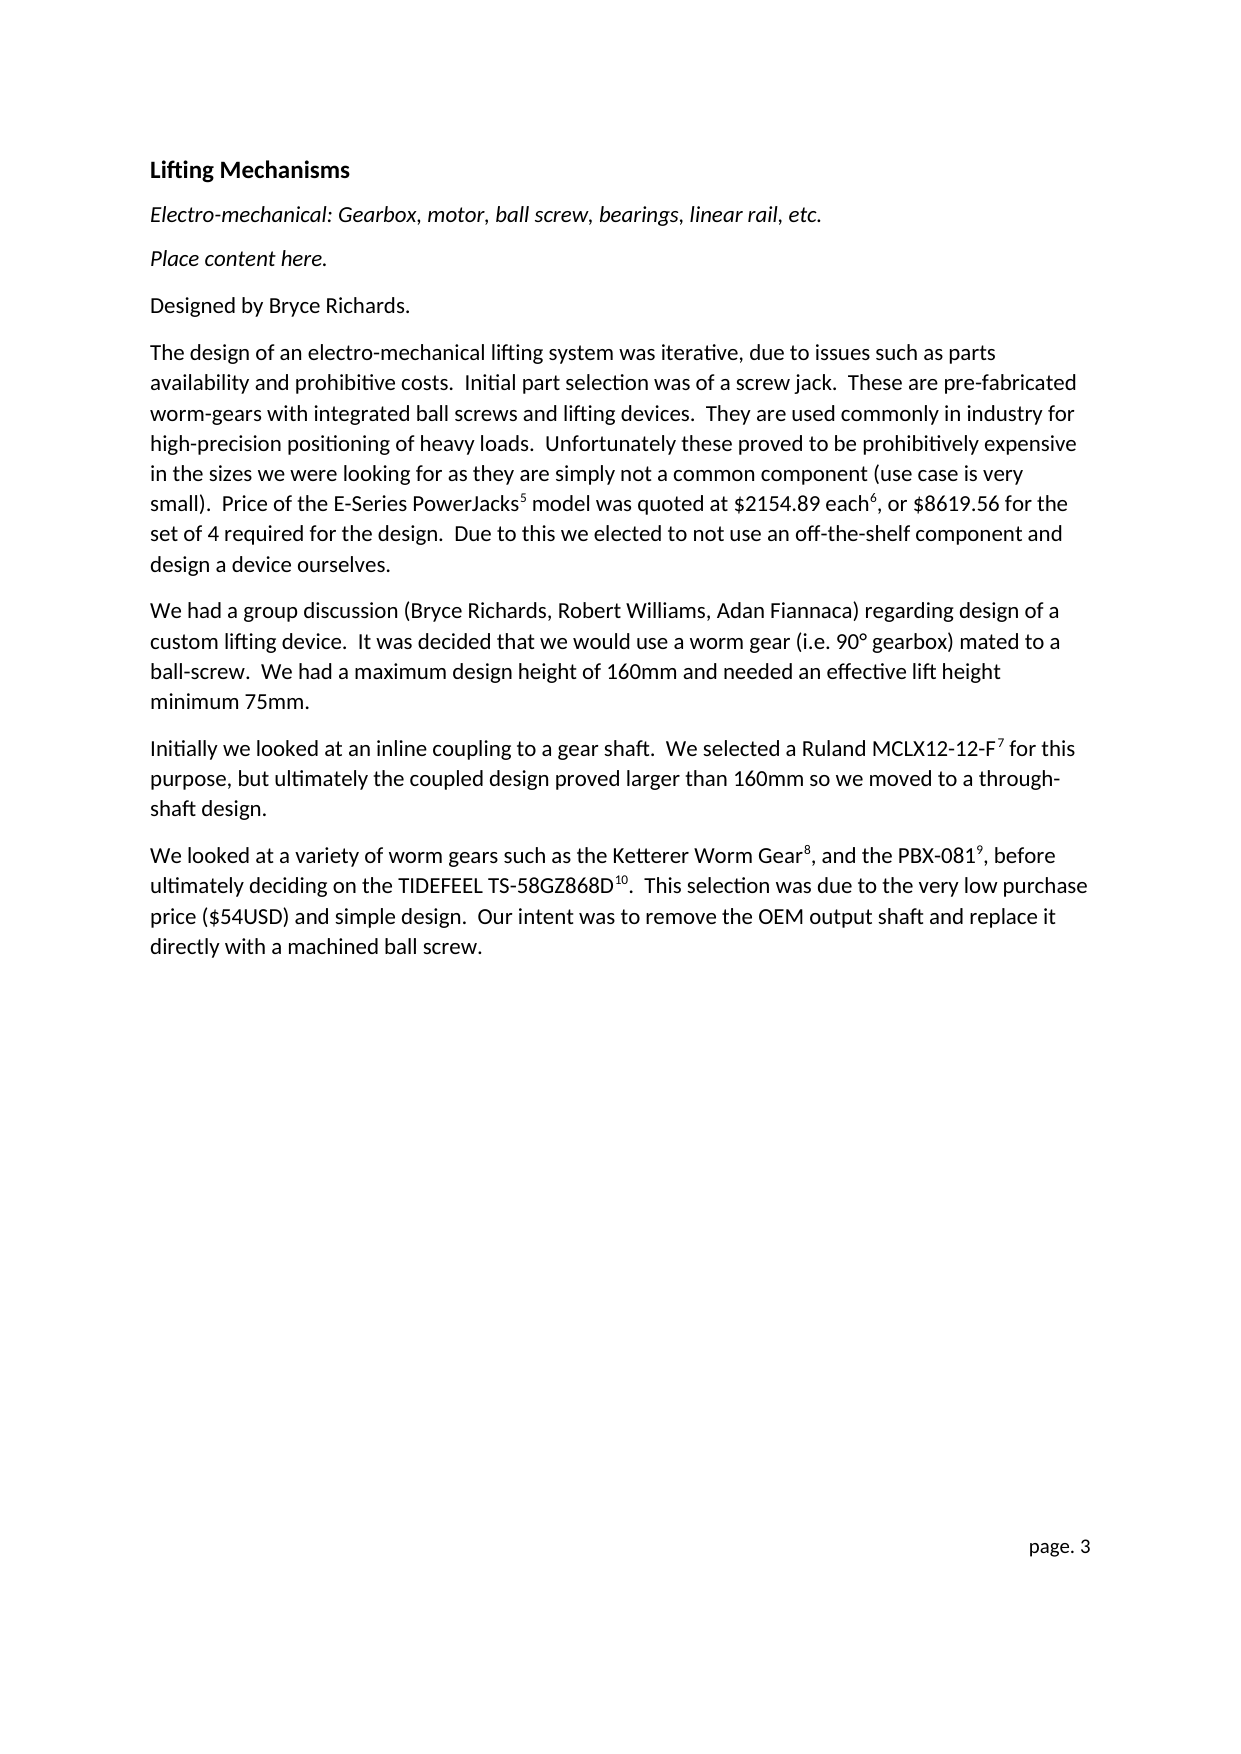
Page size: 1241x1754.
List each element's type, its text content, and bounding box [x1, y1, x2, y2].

text Place content here. [150, 244, 1090, 273]
text We looked at a variety of worm gears such as the Ketterer Worm Gear, and the PBX-081, before ultimately deciding on the TIDEFEEL TS-58GZ868D. This selection was due to the very low purchase price ($54USD) and simple design. Our intent was to remove the OEM output shaft and replace it directly with a machined ball screw. [150, 841, 1090, 960]
text Designed by Bryce Richards. [150, 291, 1090, 319]
text Initially we looked at an inline coupling to a gear shaft. We selected a Ruland MCLX12-12-F for this purpose, but ultimately the coupled design proved larger than 160mm so we moved to a through-shaft design. [150, 734, 1090, 823]
text We had a group discussion (Bryce Richards, Robert Williams, Adan Fiannaca) regarding design of a custom lifting device. It was decided that we would use a worm gear (i.e. 90° gearbox) mated to a ball-screw. We had a maximum design height of 160mm and needed an effective lift height minimum 75mm. [150, 597, 1090, 715]
text Electro-mechanical: Gearbox, motor, ball screw, bearings, linear rail, etc. [150, 200, 1090, 228]
text The design of an electro-mechanical lifting system was iterative, due to issues such as parts availability and prohibitive costs. Initial part selection was of a screw jack. These are pre-fabricated worm-gears with integrated ball screws and lifting devices. They are used commonly in industry for high-precision positioning of heavy loads. Unfortunately these proved to be prohibitively expensive in the sizes we were looking for as they are simply not a common component (use case is very small). Price of the E-Series PowerJacks model was quoted at $2154.89 each, or $8619.56 for the set of 4 required for the design. Due to this we elected to not use an off-the-shelf component and design a device ourselves. [150, 338, 1090, 578]
subtitle Lifting Mechanisms [150, 154, 1090, 185]
